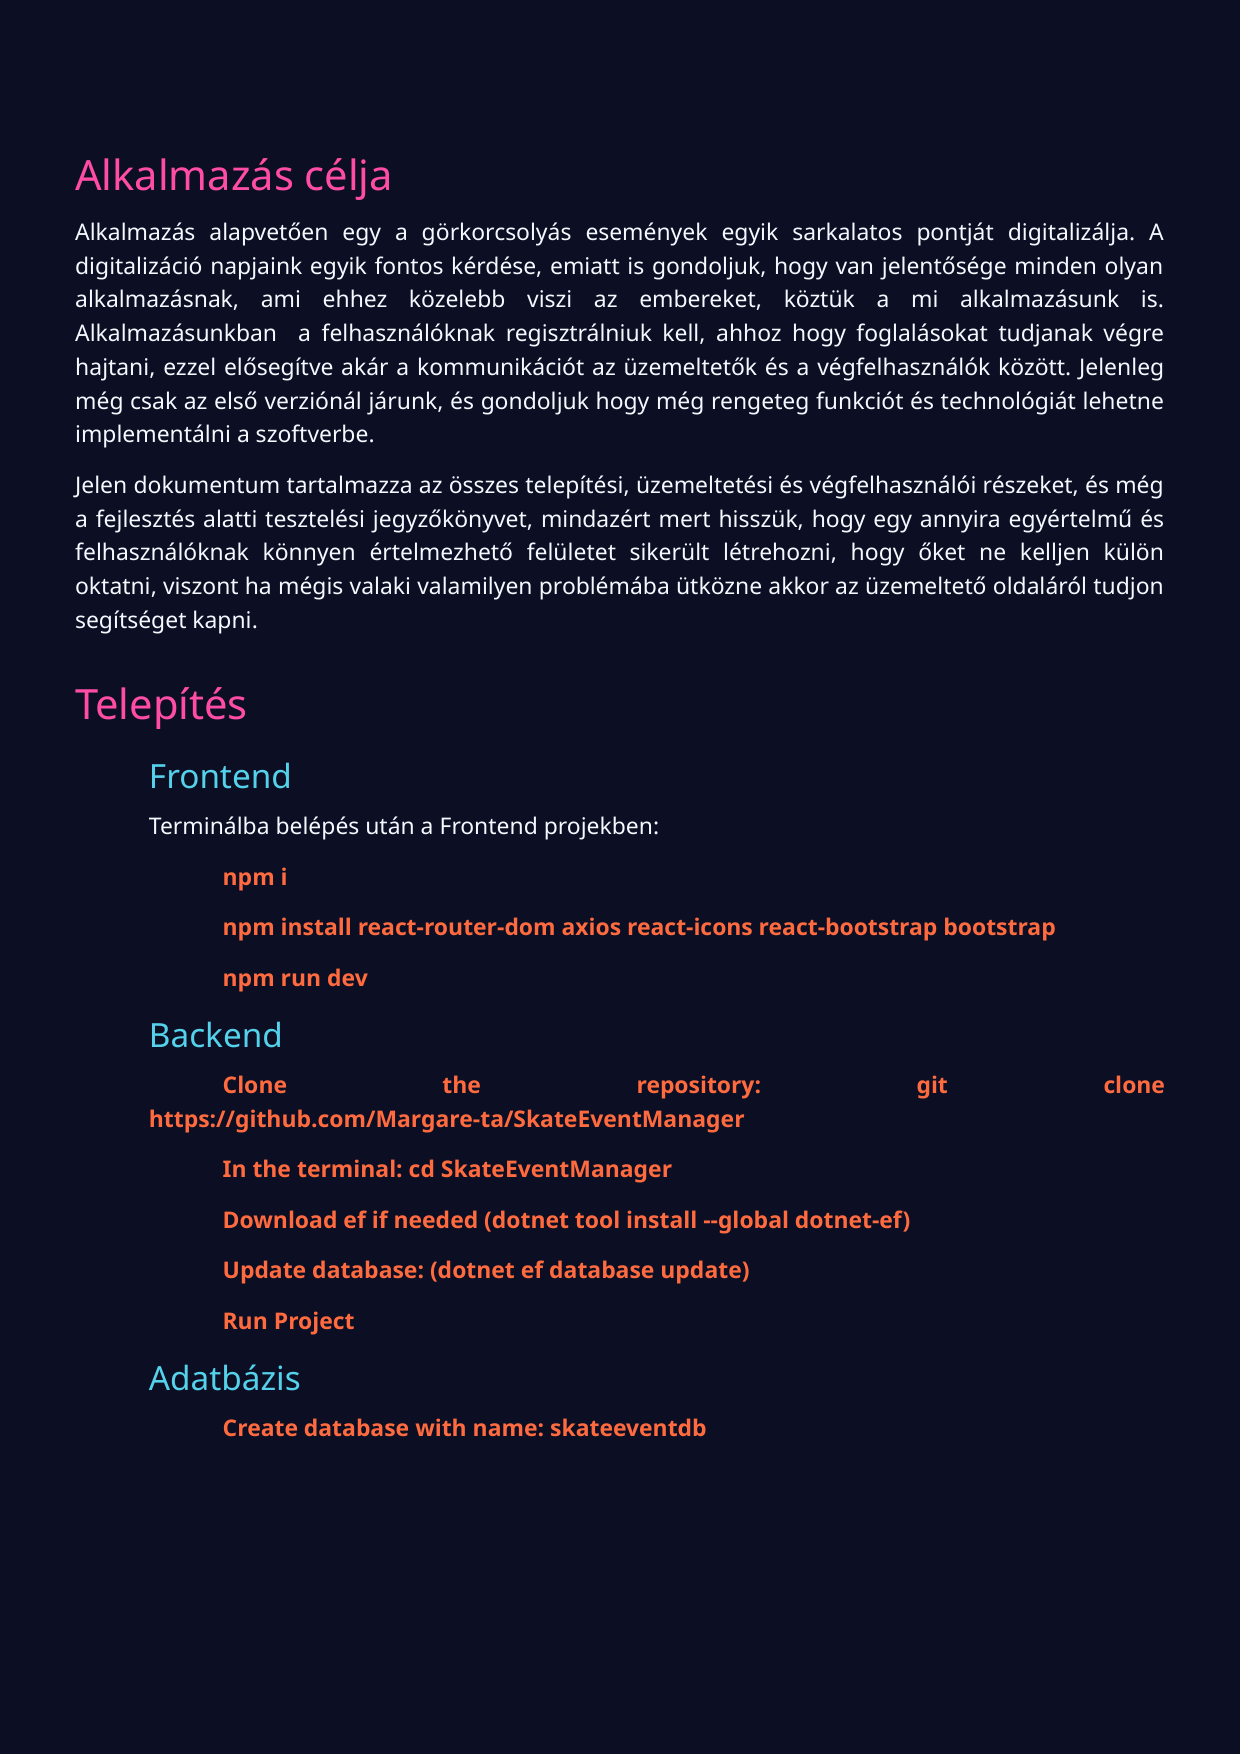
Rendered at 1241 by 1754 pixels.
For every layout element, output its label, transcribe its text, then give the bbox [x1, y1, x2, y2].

subtitle Frontend [149, 753, 1165, 798]
subtitle Telepítés [75, 675, 1165, 732]
text Download ef if needed (dotnet tool install --global dotnet-ef) [149, 1204, 1165, 1235]
text Create database with name: skateeventdb [149, 1412, 1165, 1443]
text Jelen dokumentum tartalmazza az összes telepítési, üzemeltetési és végfelhasználói részeket, és még a fejlesztés alatti tesztelési jegyzőkönyvet, mindazért mert hisszük, hogy egy annyira egyértelmű és felhasználóknak könnyen értelmezhető felületet sikerült létrehozni, hogy őket ne kelljen külön oktatni, viszont ha mégis valaki valamilyen problémába ütközne akkor az üzemeltető oldaláról tudjon segítséget kapni. [75, 469, 1165, 635]
subtitle Backend [149, 1012, 1165, 1057]
text npm i [222, 861, 1165, 892]
text Terminálba belépés után a Frontend projekben: [149, 810, 1165, 841]
text npm install react-router-dom axios react-icons react-bootstrap bootstrap [222, 911, 1165, 942]
text Update database: (dotnet ef database update) [149, 1254, 1165, 1285]
text Alkalmazás alapvetően egy a görkorcsolyás események egyik sarkalatos pontját digitalizálja. A digitalizáció napjaink egyik fontos kérdése, emiatt is gondoljuk, hogy van jelentősége minden olyan alkalmazásnak, ami ehhez közelebb viszi az embereket, köztük a mi alkalmazásunk is. Alkalmazásunkban a felhasználóknak regisztrálniuk kell, ahhoz hogy foglalásokat tudjanak végre hajtani, ezzel elősegítve akár a kommunikációt az üzemeltetők és a végfelhasználók között. Jelenleg még csak az első verziónál járunk, és gondoljuk hogy még rengeteg funkciót és technológiát lehetne implementálni a szoftverbe. [75, 216, 1165, 449]
text Run Project [149, 1304, 1165, 1336]
text In the terminal: cd SkateEventManager [149, 1153, 1165, 1184]
subtitle Adatbázis [149, 1355, 1165, 1400]
text Clone the repository: git clone https://github.com/Margare-ta/SkateEventManager [149, 1069, 1165, 1134]
subtitle Alkalmazás célja [75, 146, 1165, 203]
text npm run dev [222, 961, 1165, 993]
